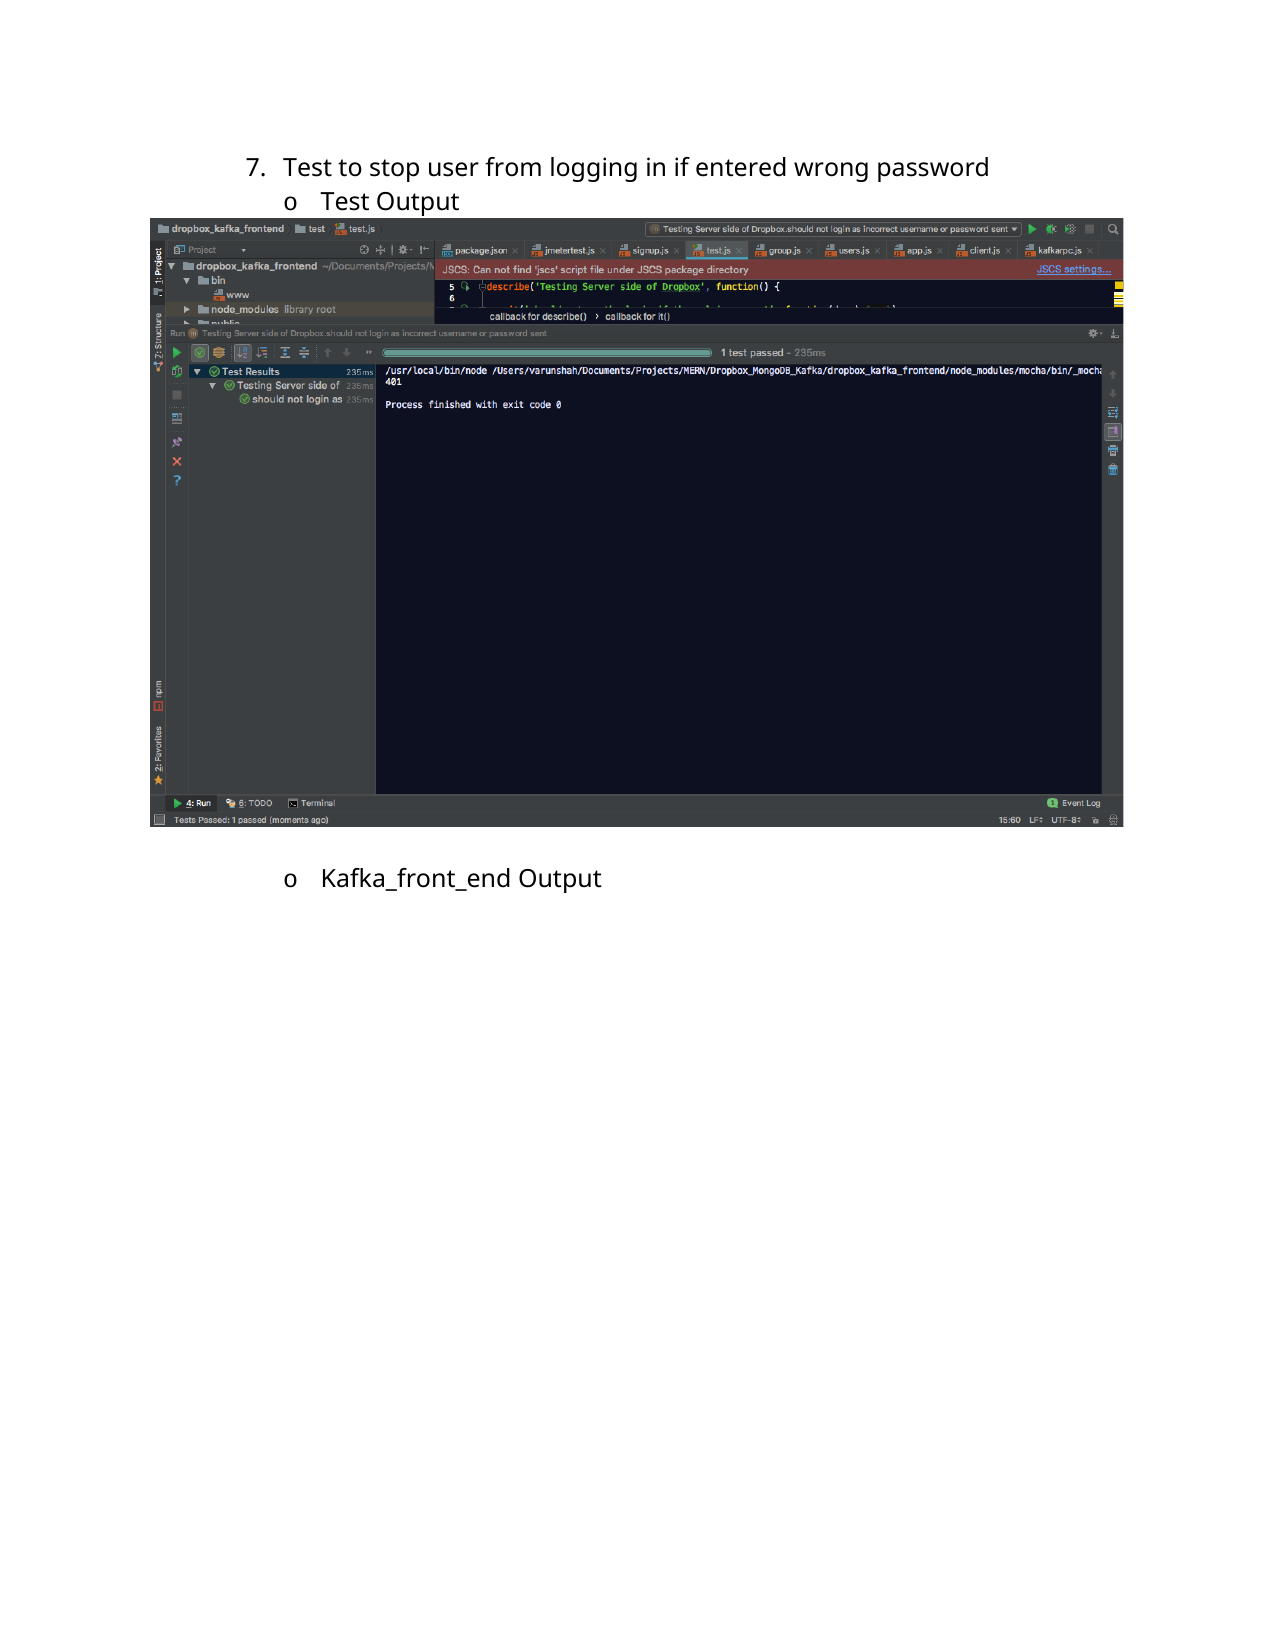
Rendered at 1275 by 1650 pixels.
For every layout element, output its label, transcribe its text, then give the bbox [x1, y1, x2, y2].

picture [150, 218, 1124, 827]
list Kafka_front_end Output [283, 861, 1125, 895]
list Test to stop user from logging in if entered wrong password [245, 150, 1125, 184]
list Test Output [283, 184, 1125, 218]
